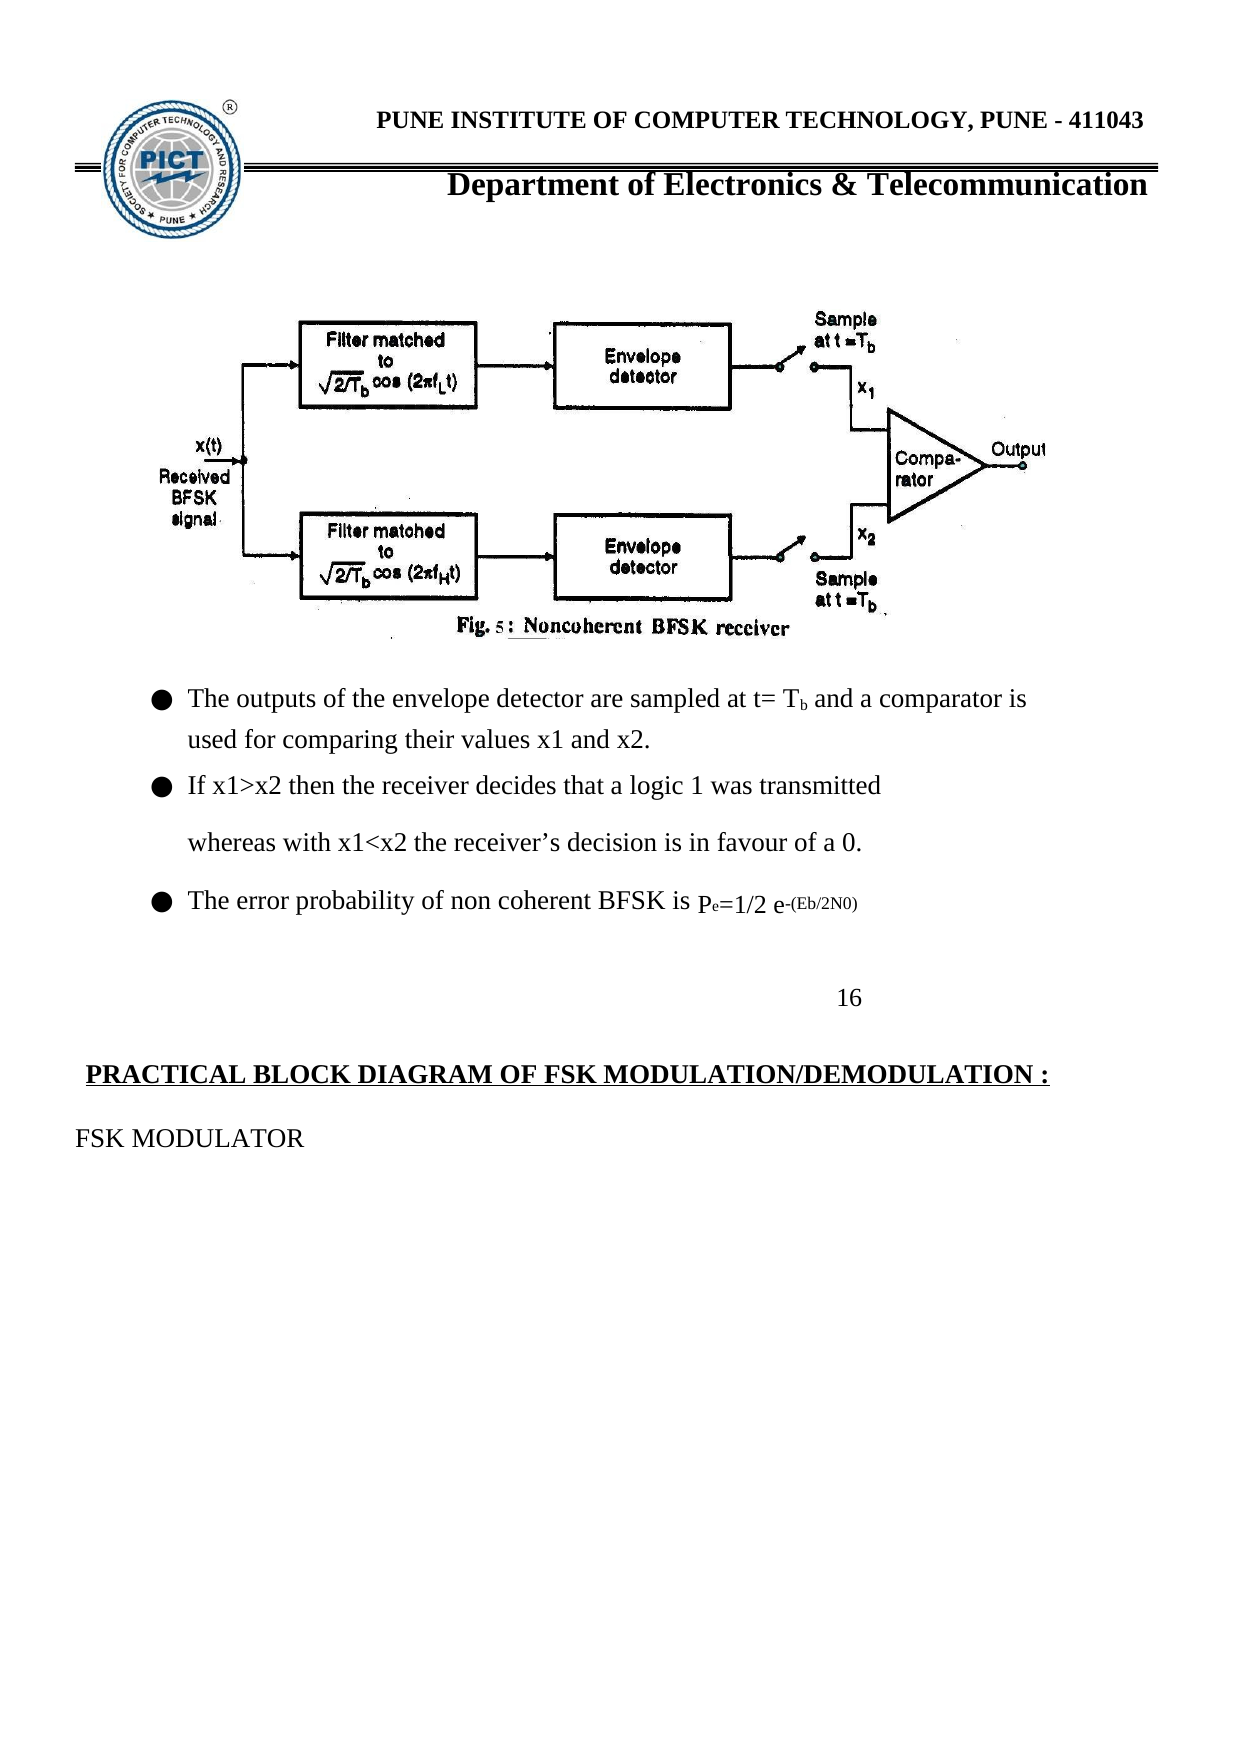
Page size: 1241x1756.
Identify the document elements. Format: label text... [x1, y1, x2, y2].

list The outputs of the envelope detector are sampled at t= Tb and a comparator is used for comparing their values x1 and x2. [150, 668, 1072, 754]
text whereas with x1<x2 the receiver’s decision is in favour of a 0. [187, 827, 1240, 858]
subtitle PRACTICAL BLOCK DIAGRAM OF FSK MODULATION/DEMODULATION : [75, 1058, 1240, 1089]
text FSK MODULATOR [75, 1122, 1240, 1153]
list If x1>x2 then the receiver decides that a logic 1 was transmitted [150, 754, 1240, 810]
list The error probability of non coherent BFSK is Pe=1/2 e-(Eb/2N0) 16 [150, 867, 862, 1012]
picture [159, 309, 1046, 639]
picture [101, 99, 244, 242]
